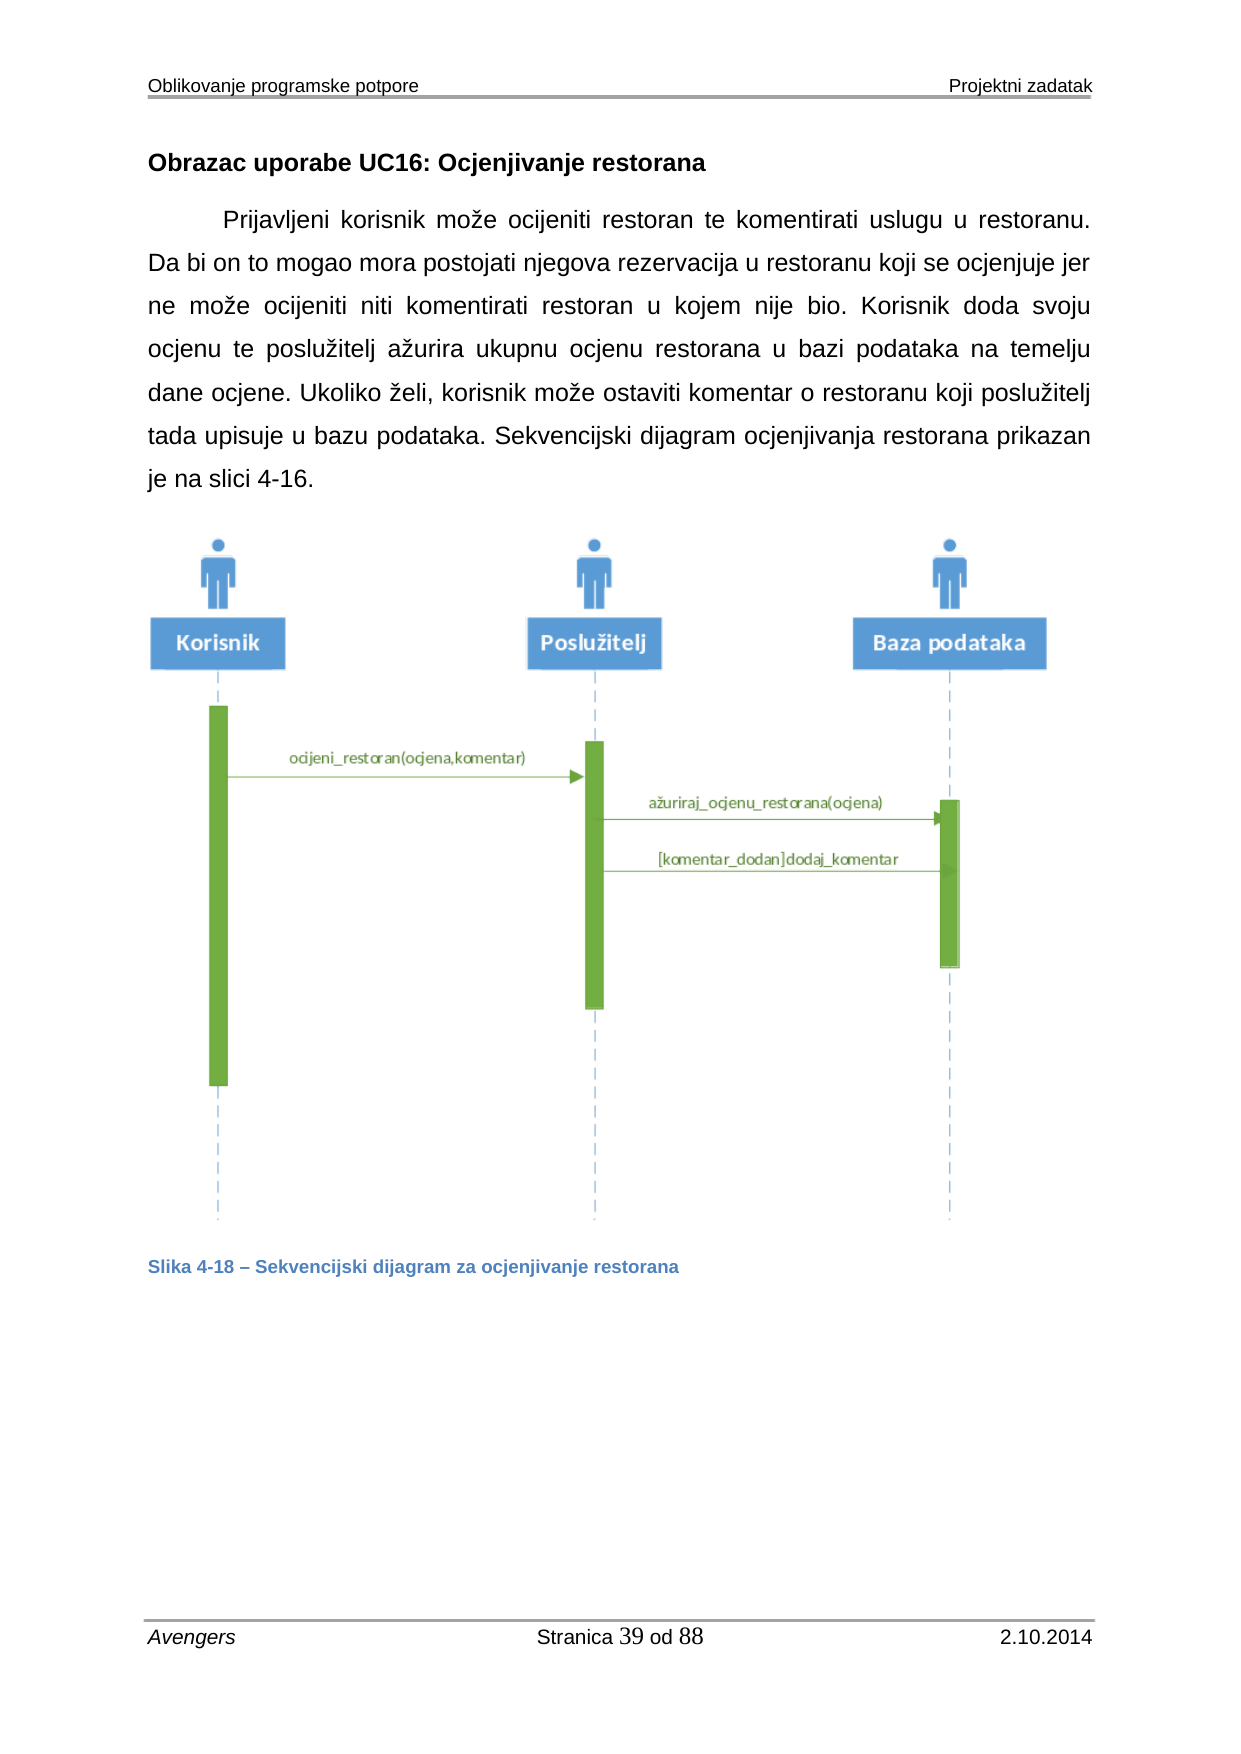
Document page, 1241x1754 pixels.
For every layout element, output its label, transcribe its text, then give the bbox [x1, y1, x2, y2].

text Slika 4-18 – Sekvencijski dijagram za ocjenjivanje restorana [148, 1256, 1093, 1277]
text Obrazac uporabe UC16: Ocjenjivanje restorana [148, 148, 1093, 176]
picture [147, 95, 1092, 99]
text Prijavljeni korisnik može ocijeniti restoran te komentirati uslugu u restoranu. Da bi on to mogao mora postojati njegova rezervacija u restoranu koji se ocjenjuje jer ne može ocijeniti niti komentirati restoran u kojem nije bio. Korisnik doda svoju ocjenu te poslužitelj ažurira ukupnu ocjenu restorana u bazi podataka na temelju dane ocjene. Ukoliko želi, korisnik može ostaviti komentar o restoranu koji poslužitelj tada upisuje u bazu podataka. Sekvencijski dijagram ocjenjivanja restorana prikazan je na slici 4-16. [148, 205, 1093, 493]
